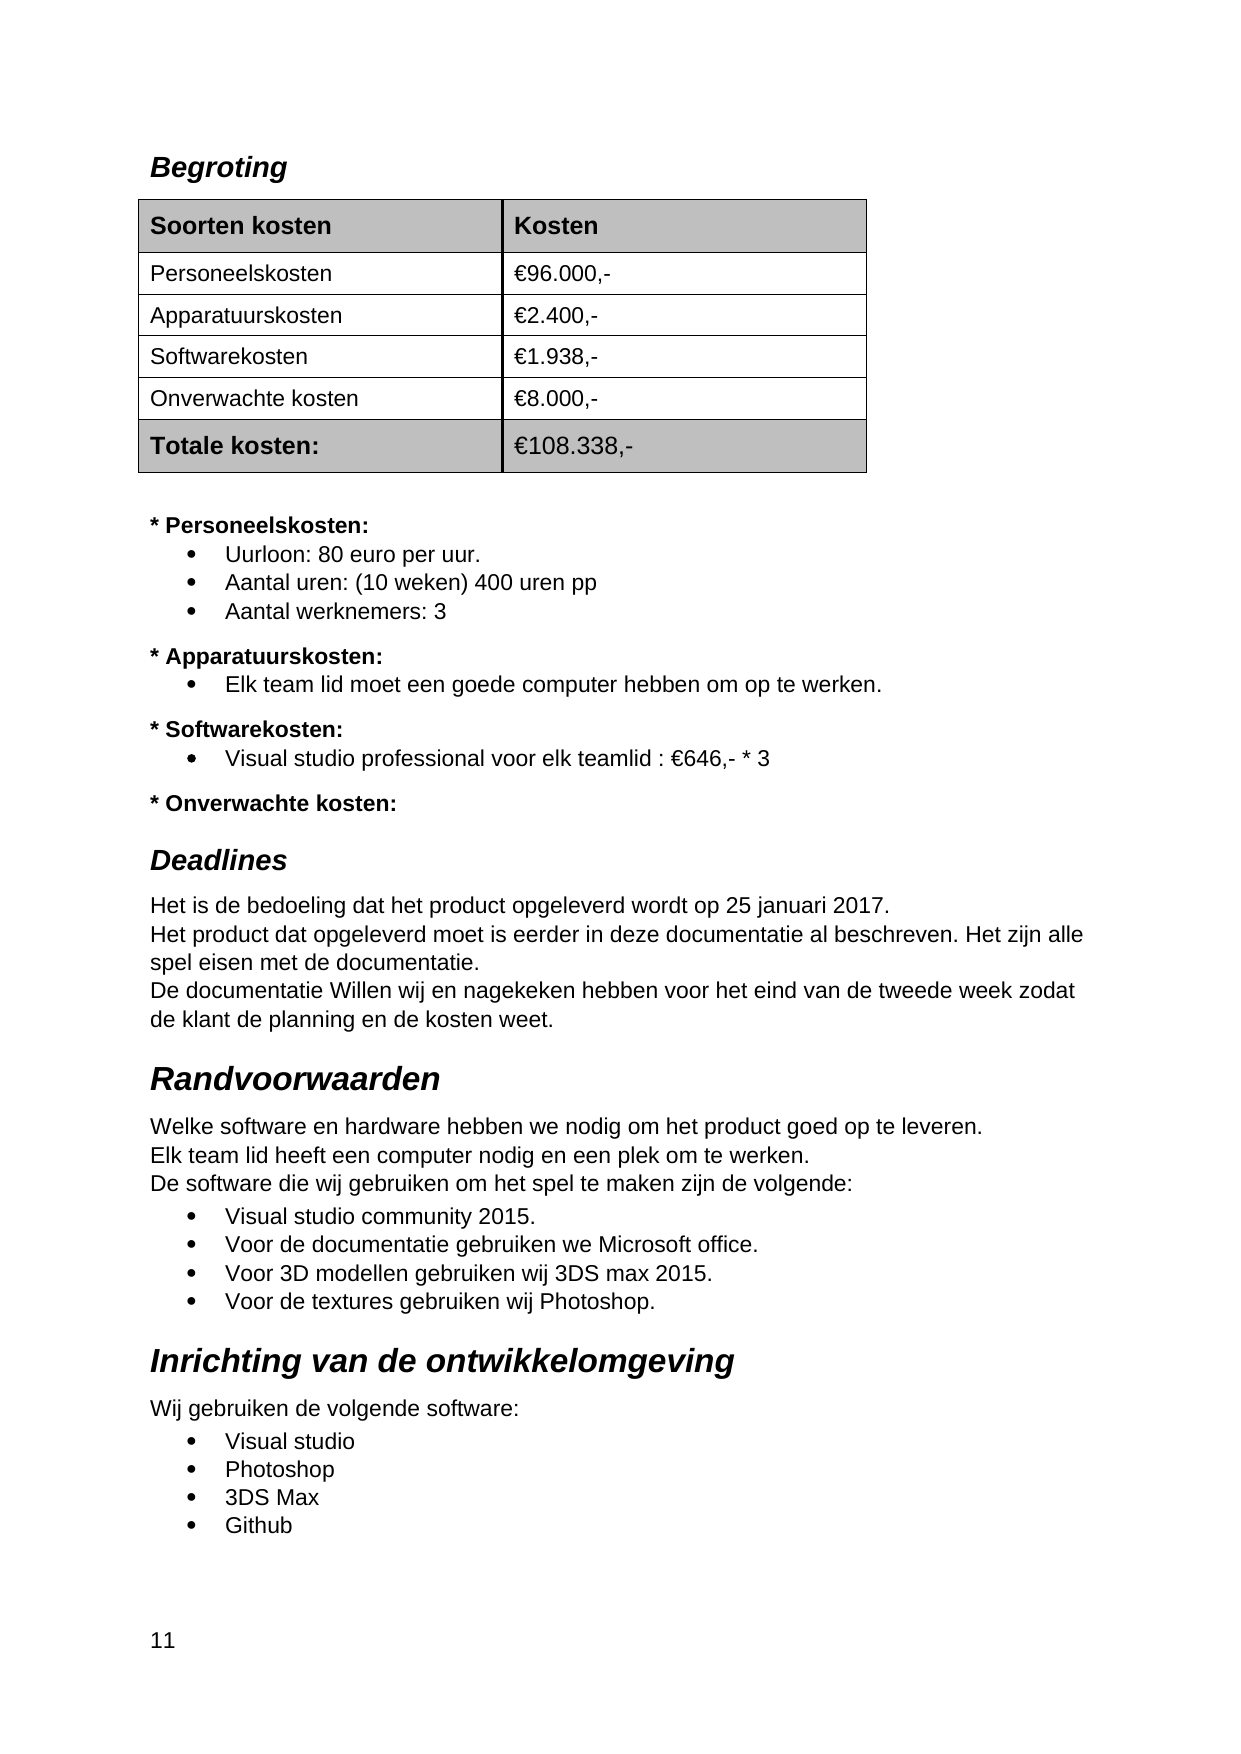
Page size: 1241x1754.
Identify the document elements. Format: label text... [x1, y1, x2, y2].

list Aantal werknemers: 3 [187, 598, 1090, 624]
list Visual studio professional voor elk teamlid : €646,- * 3 [187, 745, 1090, 771]
list Github [187, 1512, 1090, 1538]
text * Onverwachte kosten: [150, 790, 1090, 816]
text * Personeelskosten: [150, 512, 1090, 539]
list Visual studio community 2015. [187, 1203, 1090, 1229]
text Het is de bedoeling dat het product opgeleverd wordt op 25 januari 2017. Het product dat opgeleverd moet is eerder in deze documentatie al beschreven. Het zijn alle spel eisen met de documentatie. De documentatie Willen wij en nagekeken hebben voor het eind van de tweede week zodat de klant de planning en de kosten weet. [150, 892, 1090, 1032]
subtitle Randvoorwaarden [150, 1059, 1090, 1098]
list Voor de textures gebruiken wij Photoshop. [187, 1288, 1090, 1314]
text * Apparatuurskosten: [150, 643, 1090, 669]
list Visual studio [187, 1428, 1090, 1454]
subtitle Begroting [150, 150, 1090, 183]
table_cell Onverwachte kosten [139, 378, 501, 418]
text Wij gebruiken de volgende software: [150, 1395, 1090, 1422]
table_cell Personeelskosten [139, 253, 501, 293]
subtitle Inrichting van de ontwikkelomgeving [150, 1341, 1090, 1380]
table_cell €8.000,- [504, 378, 866, 418]
table_cell €1.938,- [504, 336, 866, 377]
text * Softwarekosten: [150, 716, 1090, 743]
list Elk team lid moet een goede computer hebben om op te werken. [187, 671, 1090, 698]
table_header Kosten [504, 200, 866, 252]
table_cell Totale kosten: [139, 420, 501, 472]
list Photoshop [187, 1456, 1090, 1482]
text Deadlines [150, 843, 1090, 877]
list 3DS Max [187, 1484, 1090, 1510]
list Voor de documentatie gebruiken we Microsoft office. [187, 1231, 1090, 1257]
list Voor 3D modellen gebruiken wij 3DS max 2015. [187, 1259, 1090, 1286]
table_cell Apparatuurskosten [139, 295, 501, 335]
table_cell €108.338,- [504, 420, 866, 472]
list Uurloon: 80 euro per uur. [187, 541, 1090, 567]
list Aantal uren: (10 weken) 400 uren pp [187, 569, 1090, 596]
table_cell €2.400,- [504, 295, 866, 335]
table_cell Softwarekosten [139, 336, 501, 377]
table_header Soorten kosten [139, 200, 501, 252]
table_cell €96.000,- [504, 253, 866, 293]
text Welke software en hardware hebben we nodig om het product goed op te leveren. Elk team lid heeft een computer nodig en een plek om te werken. De software die wij gebruiken om het spel te maken zijn de volgende: [150, 1113, 1090, 1196]
